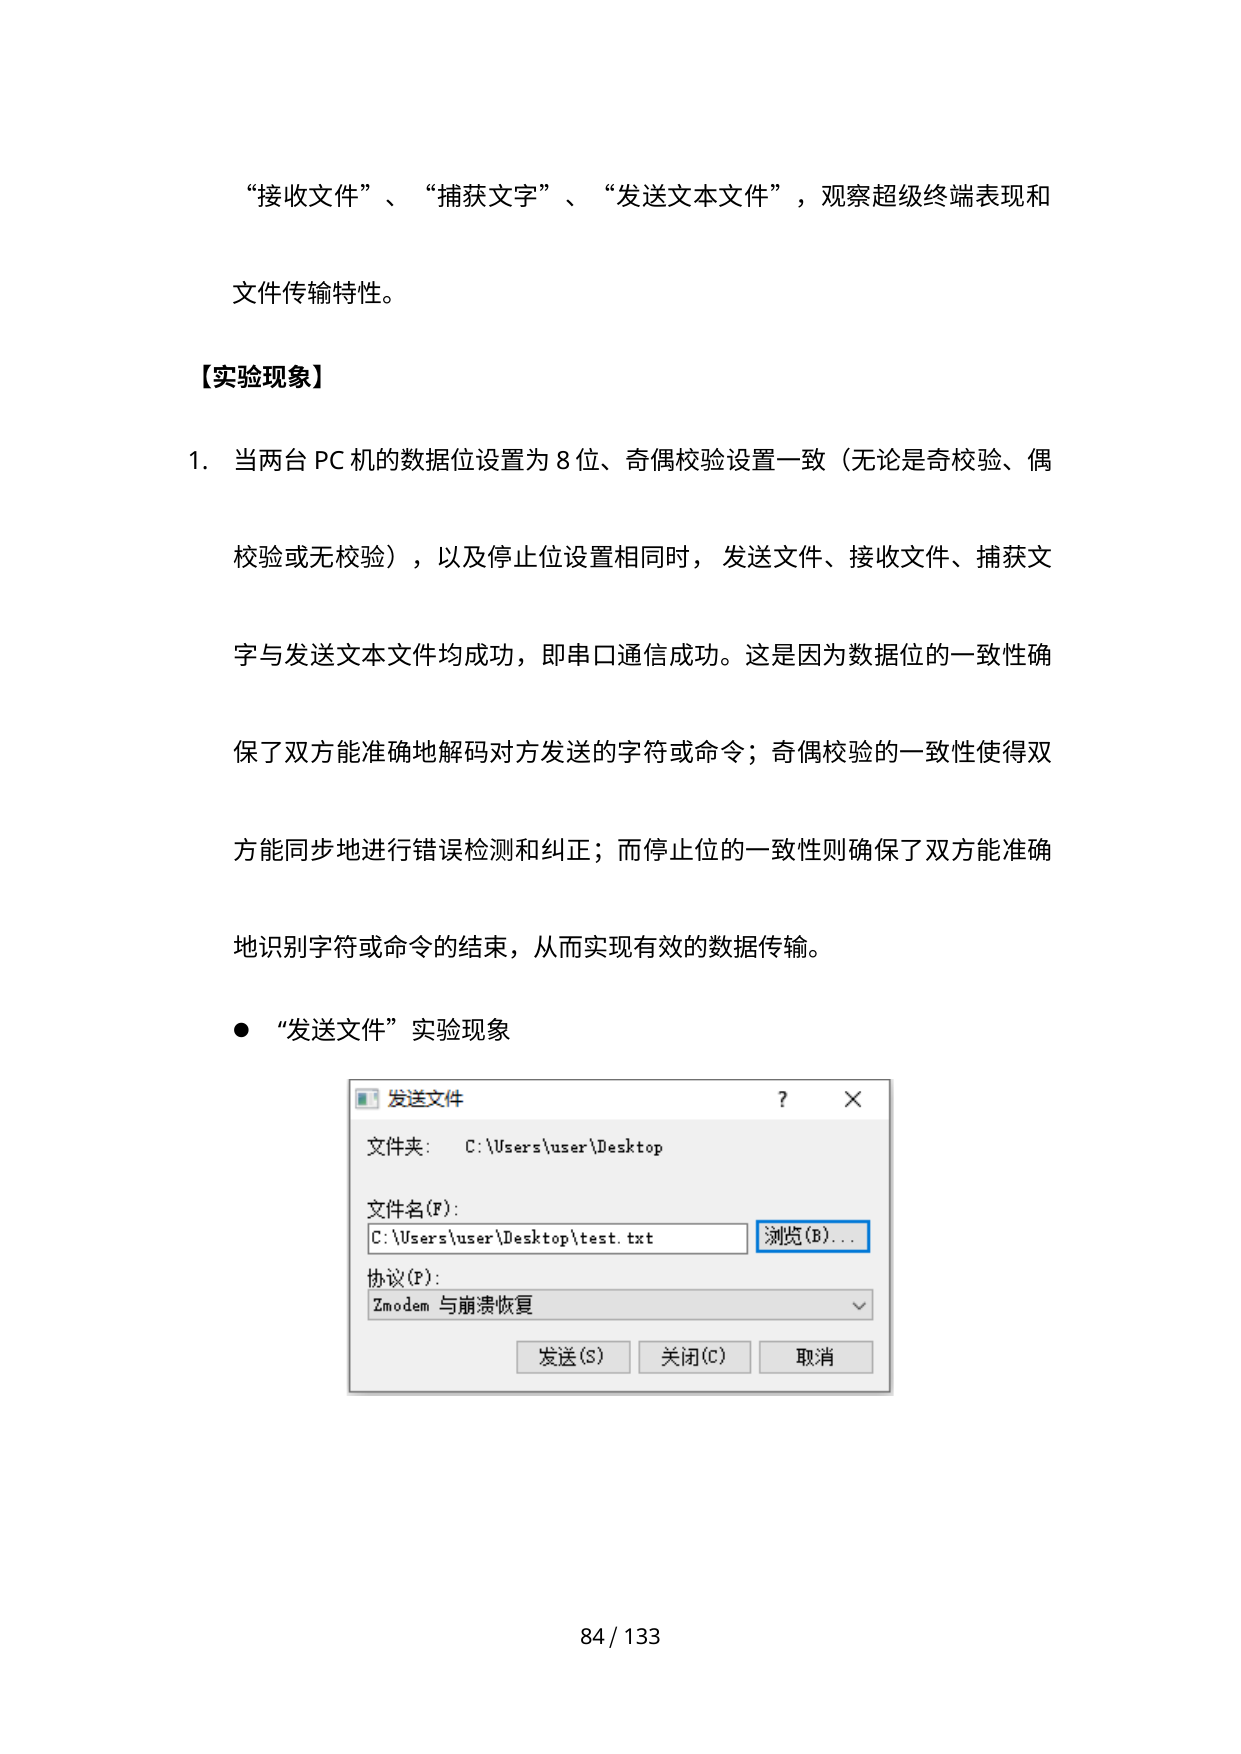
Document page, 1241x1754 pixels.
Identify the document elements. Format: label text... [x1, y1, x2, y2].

list “发送文件”实验现象 [232, 996, 1053, 1061]
list 当两台PC机的数据位设置为8位、奇偶校验设置一致（无论是奇校验、偶校验或无校验），以及停止位设置相同时， 发送文件、接收文件、捕获文字与发送文本文件均成功，即串口通信成功。这是因为数据位的一致性确保了双方能准确地解码对方发送的字符或命令；奇偶校验的一致性使得双方能同步地进行错误检测和纠正；而停止位的一致性则确保了双方能准确地识别字符或命令的结束，从而实现有效的数据传输。 [187, 426, 1053, 978]
text 【实验现象】 [187, 343, 1053, 408]
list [187, 162, 1053, 324]
picture [346, 1079, 894, 1396]
